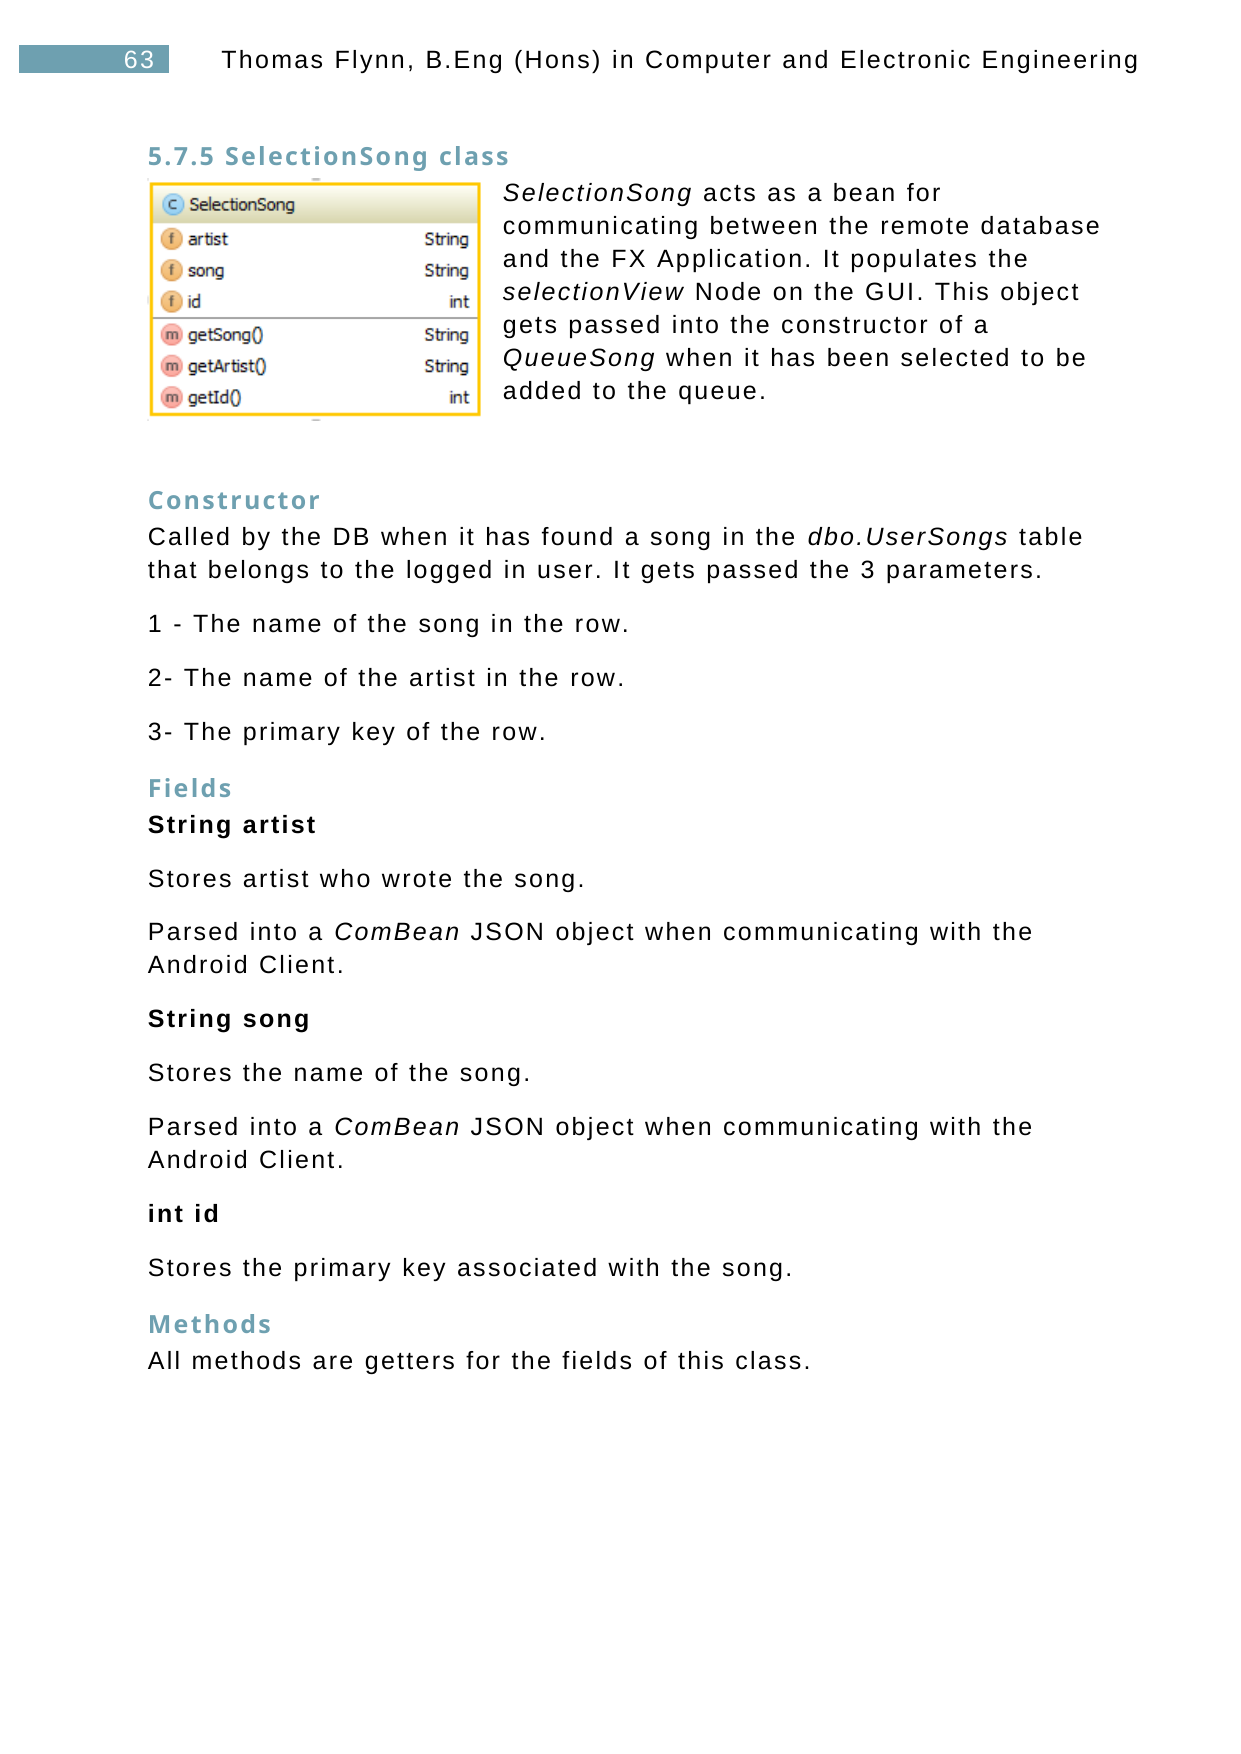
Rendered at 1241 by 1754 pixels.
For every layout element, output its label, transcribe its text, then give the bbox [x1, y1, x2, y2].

text Stores artist who wrote the song. [148, 863, 1122, 892]
subtitle Constructor [148, 483, 1122, 517]
text String artist [148, 810, 1122, 838]
picture [147, 178, 484, 421]
text String song [148, 1004, 1122, 1033]
subtitle Fields [148, 771, 1122, 804]
subtitle 5.7.5 SelectionSong class [148, 139, 1122, 173]
text 2- The name of the artist in the row. [148, 663, 1122, 692]
text 1 - The name of the song in the row. [148, 609, 1122, 638]
text All methods are getters for the fields of this class. [148, 1346, 1122, 1374]
text Stores the primary key associated with the song. [148, 1253, 1122, 1281]
text Called by the DB when it has found a song in the dbo.UserSongs table that belongs to the logged in user. It gets passed the 3 parameters. [148, 522, 1122, 584]
text Parsed into a ComBean JSON object when communicating with the Android Client. [148, 1112, 1122, 1174]
text 3- The primary key of the row. [148, 717, 1122, 745]
text Parsed into a ComBean JSON object when communicating with the Android Client. [148, 917, 1122, 979]
text Stores the name of the song. [148, 1058, 1122, 1087]
subtitle Methods [148, 1307, 1122, 1341]
text int id [148, 1199, 1122, 1228]
